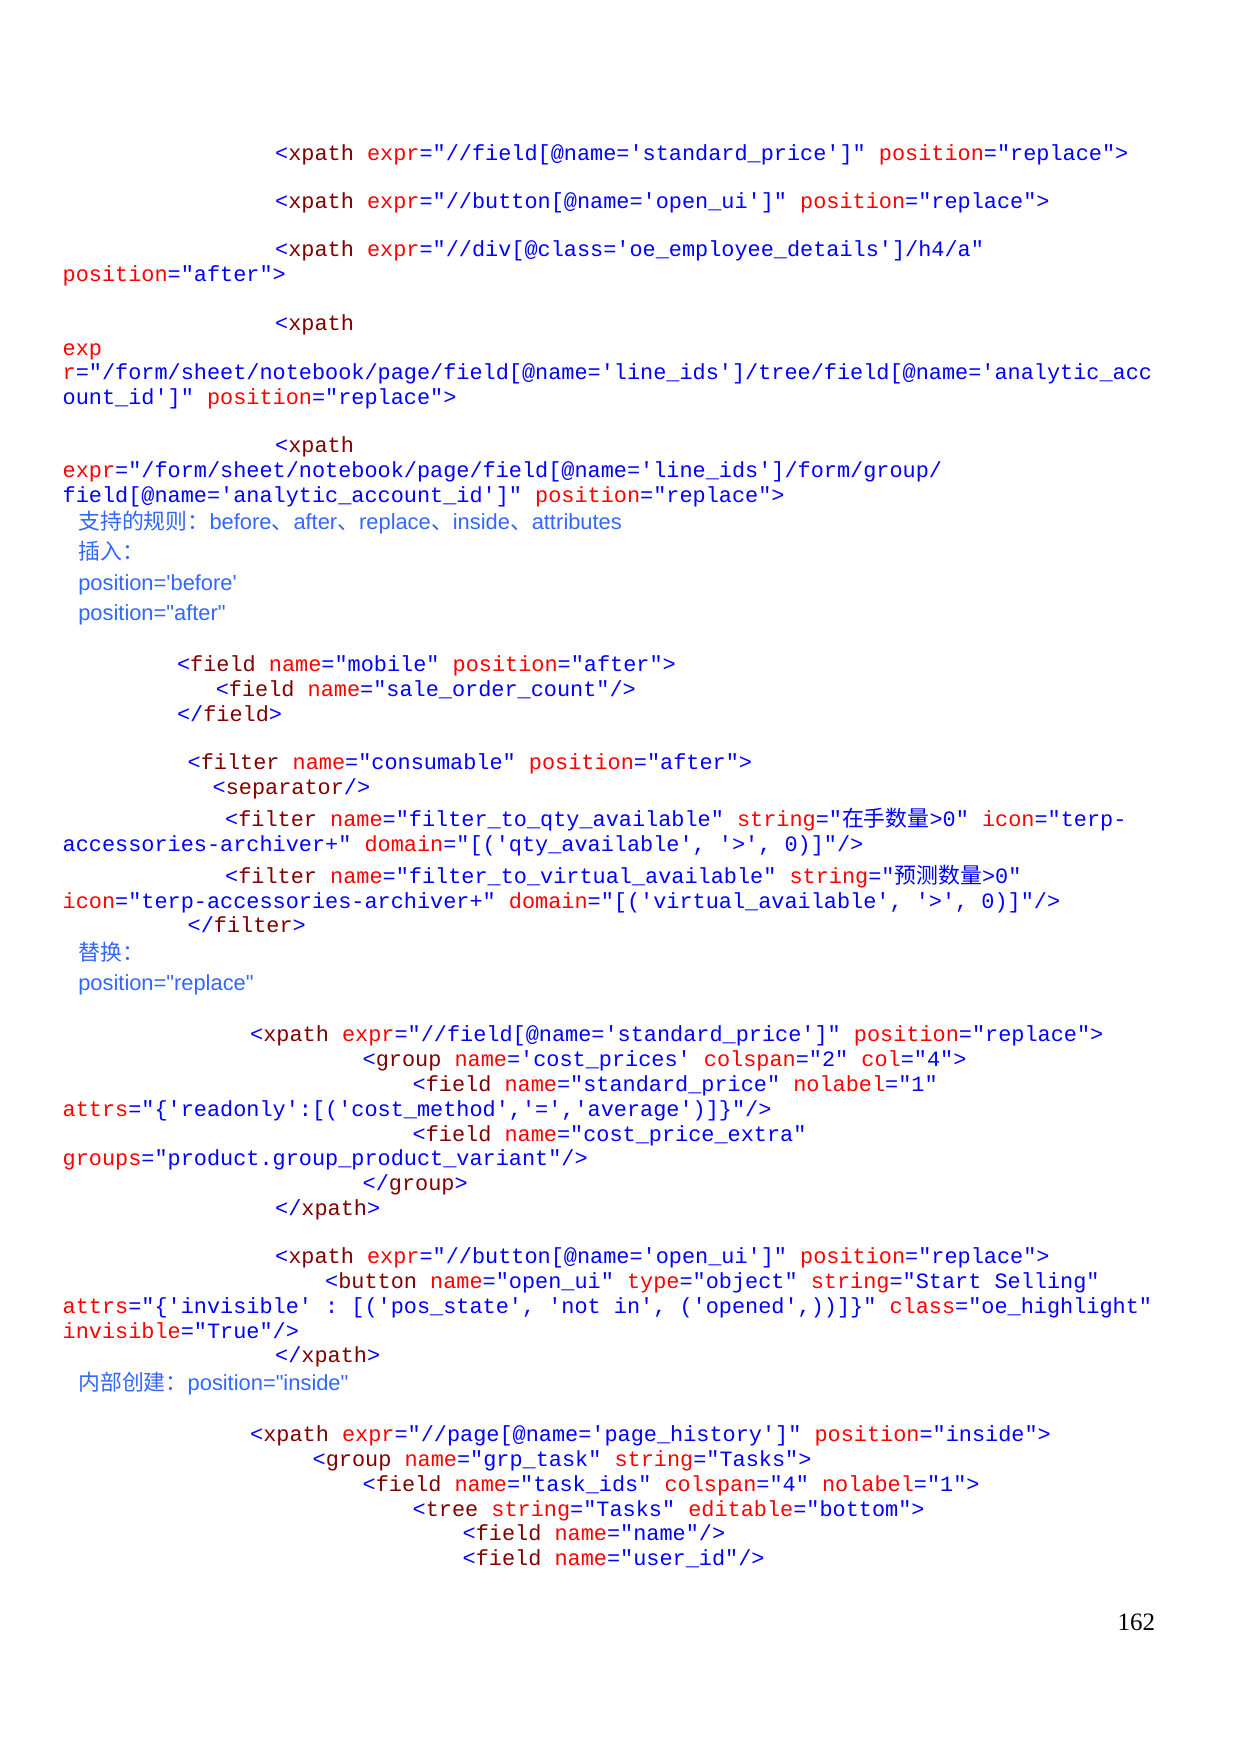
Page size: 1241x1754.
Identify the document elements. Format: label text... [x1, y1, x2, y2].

text <field name="sale_order_count"/> [62, 678, 1155, 703]
text </field> [62, 703, 1155, 728]
text <xpath expr="//field[@name='standard_price']" position="replace"> [62, 1023, 1155, 1048]
text <xpath expr="/form/sheet/notebook/page/field[@name='line_ids']/form/group/field[@name='analytic_account_id']" position="replace"> [62, 435, 1155, 509]
text <xpath expr="/form/sheet/notebook/page/field[@name='line_ids']/tree/field[@name='analytic_account_id']" position="replace"> [62, 312, 1155, 411]
text <field name="user_id"/> [62, 1547, 1155, 1572]
text 插入： [78, 539, 1139, 564]
text </filter> [62, 915, 1155, 939]
text <field name="name"/> [62, 1522, 1155, 1547]
text <group name="grp_task" string="Tasks"> [62, 1448, 1155, 1473]
text <xpath expr="//page[@name='page_history']" position="inside"> [62, 1423, 1155, 1448]
text <button name="open_ui" type="object" string="Start Selling" attrs="{'invisible' : [('pos_state', 'not in', ('opened',))]}" class="oe_highlight" invisible="True"/> [62, 1270, 1155, 1345]
text 内部创建：position="inside" [78, 1369, 1139, 1395]
text <tree string="Tasks" editable="bottom"> [62, 1498, 1155, 1522]
text </xpath> [62, 1345, 1155, 1369]
text position='before' position="after" [78, 569, 1139, 625]
text <filter name="filter_to_virtual_available" string="预测数量>0" icon="terp-accessories-archiver+" domain="[('virtual_available', '>', 0)]"/> [62, 858, 1155, 915]
text <xpath expr="//button[@name='open_ui']" position="replace"> [62, 190, 1155, 215]
text <field name="mobile" position="after"> [62, 653, 1155, 678]
text <field name="cost_price_extra" groups="product.group_product_variant"/> [62, 1123, 1155, 1172]
text <group name='cost_prices' colspan="2" col="4"> [62, 1048, 1155, 1073]
text </group> [62, 1172, 1155, 1197]
text <xpath expr="//button[@name='open_ui']" position="replace"> [62, 1246, 1155, 1270]
text </xpath> [62, 1197, 1155, 1222]
text <filter name="consumable" position="after"> [62, 752, 1155, 776]
text <xpath expr="//div[@class='oe_employee_details']/h4/a" position="after"> [62, 239, 1155, 288]
text 支持的规则：before、after、replace、inside、attributes [78, 509, 1139, 534]
text <field name="standard_price" nolabel="1" attrs="{'readonly':[('cost_method','=','average')]}"/> [62, 1073, 1155, 1123]
text 替换： position="replace" [78, 939, 1139, 995]
text <separator/> [62, 776, 1155, 801]
text <filter name="filter_to_qty_available" string="在手数量>0" icon="terp-accessories-archiver+" domain="[('qty_available', '>', 0)]"/> [62, 801, 1155, 858]
text <field name="task_ids" colspan="4" nolabel="1"> [62, 1473, 1155, 1498]
text <xpath expr="//field[@name='standard_price']" position="replace"> [62, 142, 1155, 167]
